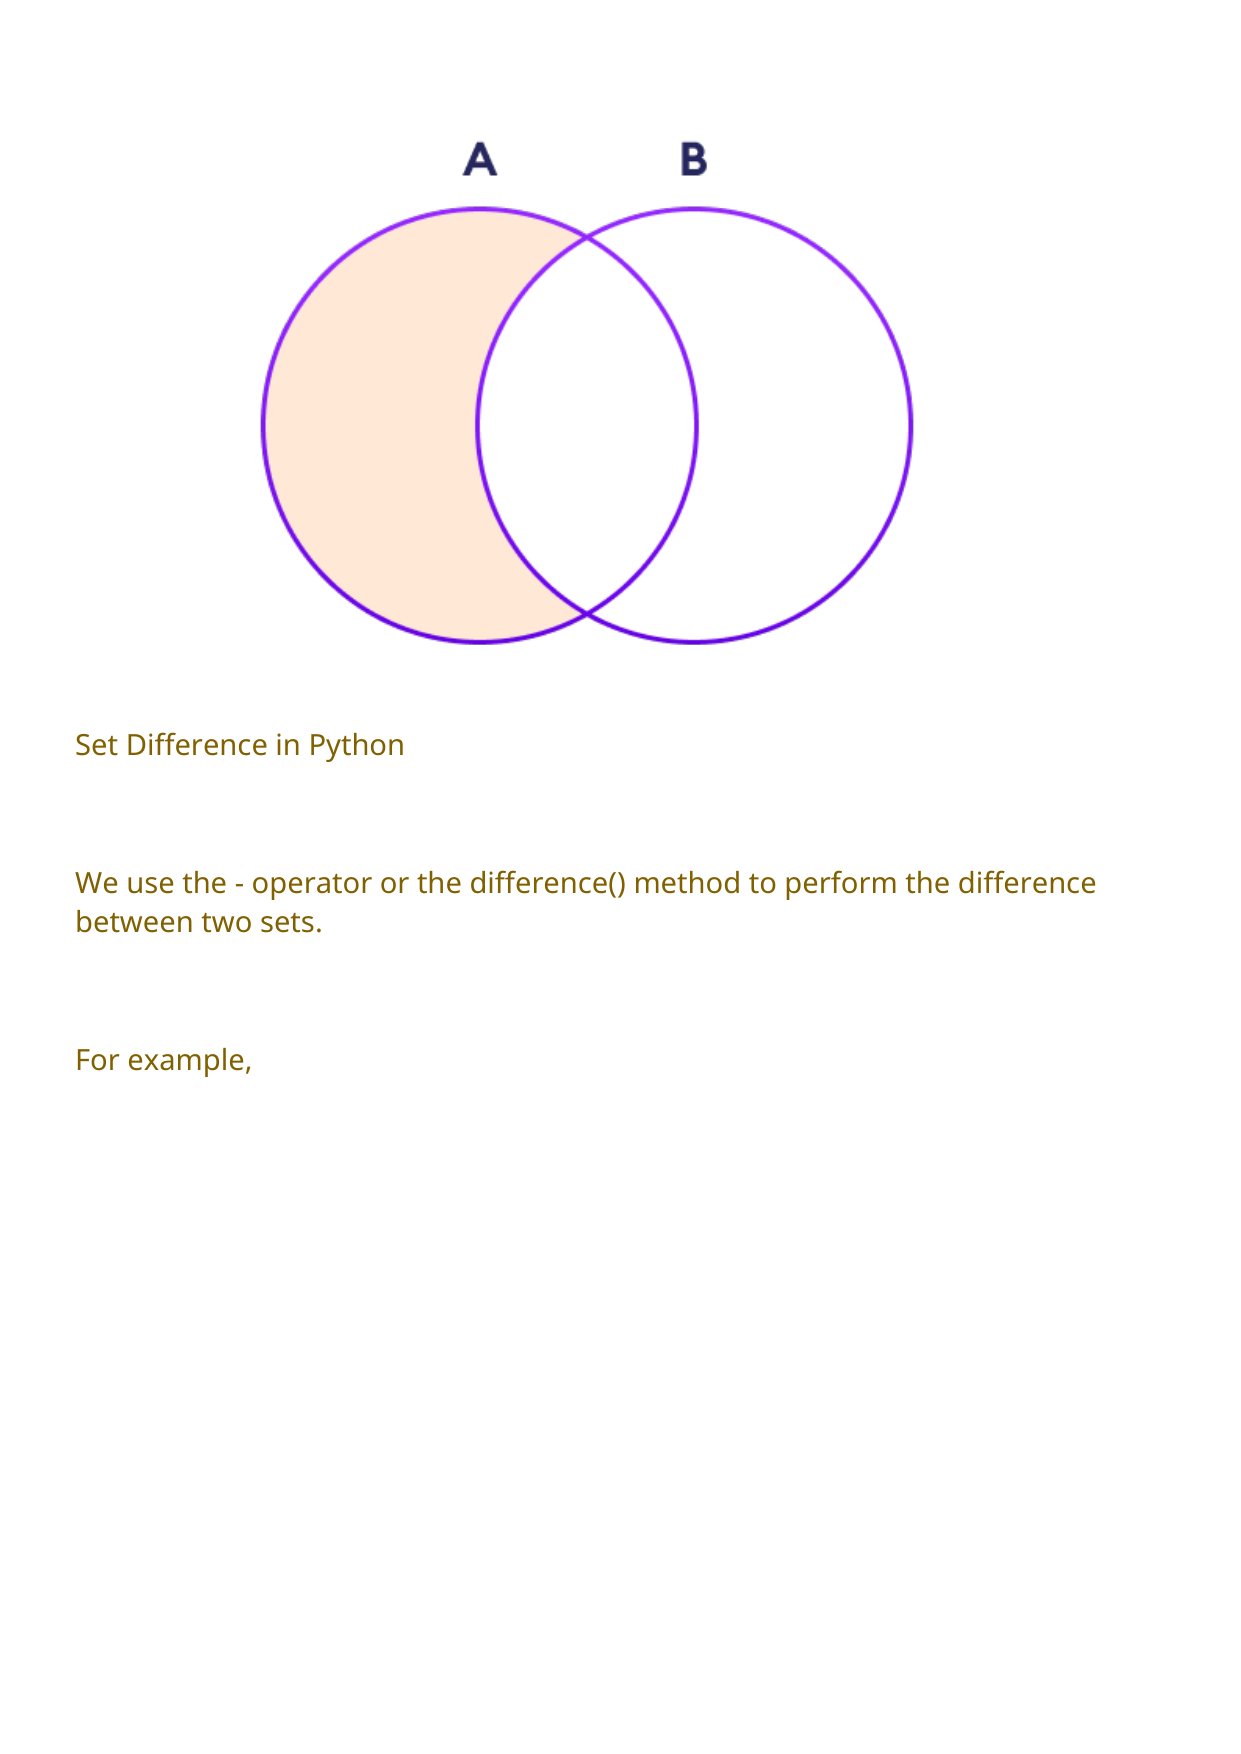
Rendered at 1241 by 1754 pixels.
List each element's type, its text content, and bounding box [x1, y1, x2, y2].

text Set Difference in Python [75, 724, 1165, 764]
text For example, [75, 1039, 1165, 1079]
text We use the - operator or the difference() method to perform the difference between two sets. [75, 862, 1165, 941]
picture [75, 75, 1098, 695]
